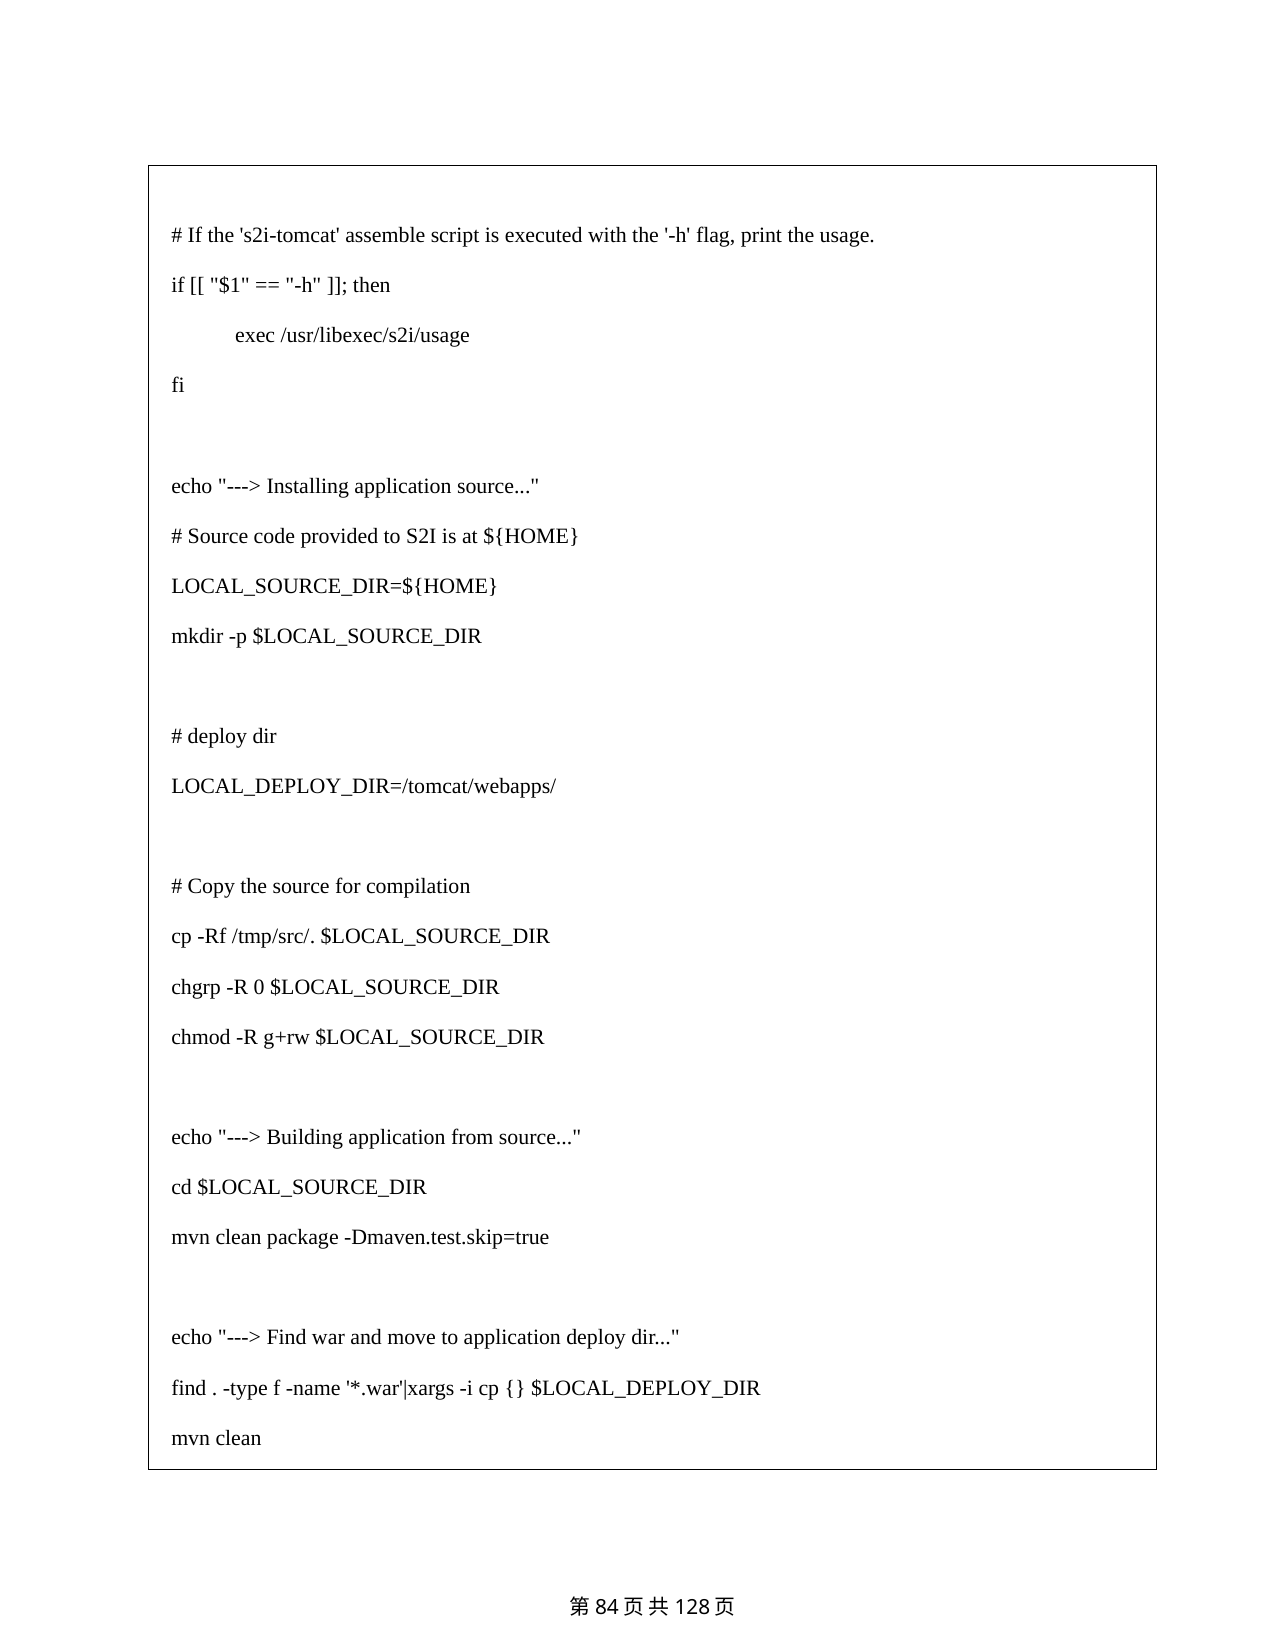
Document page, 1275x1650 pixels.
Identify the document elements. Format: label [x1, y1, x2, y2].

table_header [149, 166, 1156, 1468]
